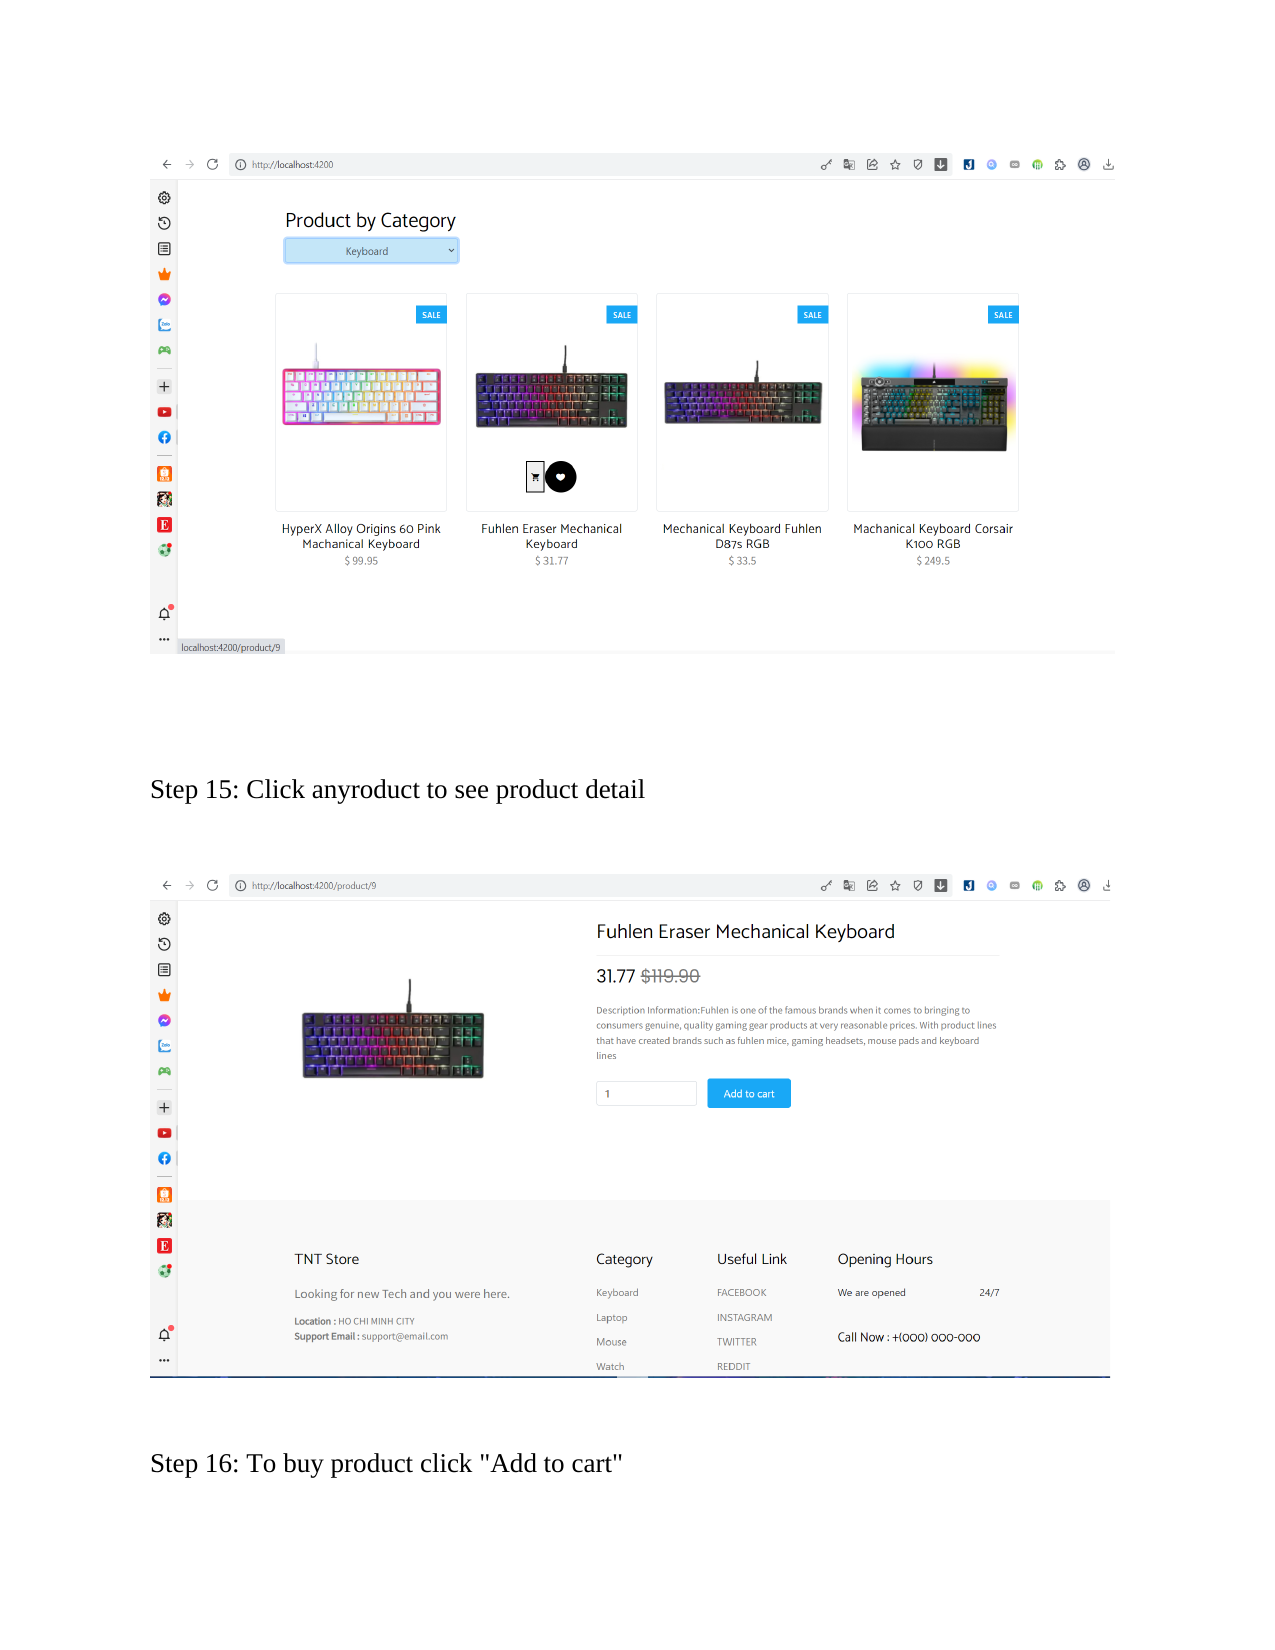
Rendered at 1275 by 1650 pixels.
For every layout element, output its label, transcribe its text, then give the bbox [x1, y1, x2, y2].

picture [150, 150, 1115, 654]
picture [150, 870, 1110, 1378]
text Step 16: To buy product click "Add to cart" [150, 1447, 1125, 1478]
text Step 15: Click anyroduct to see product detail [150, 773, 1125, 804]
